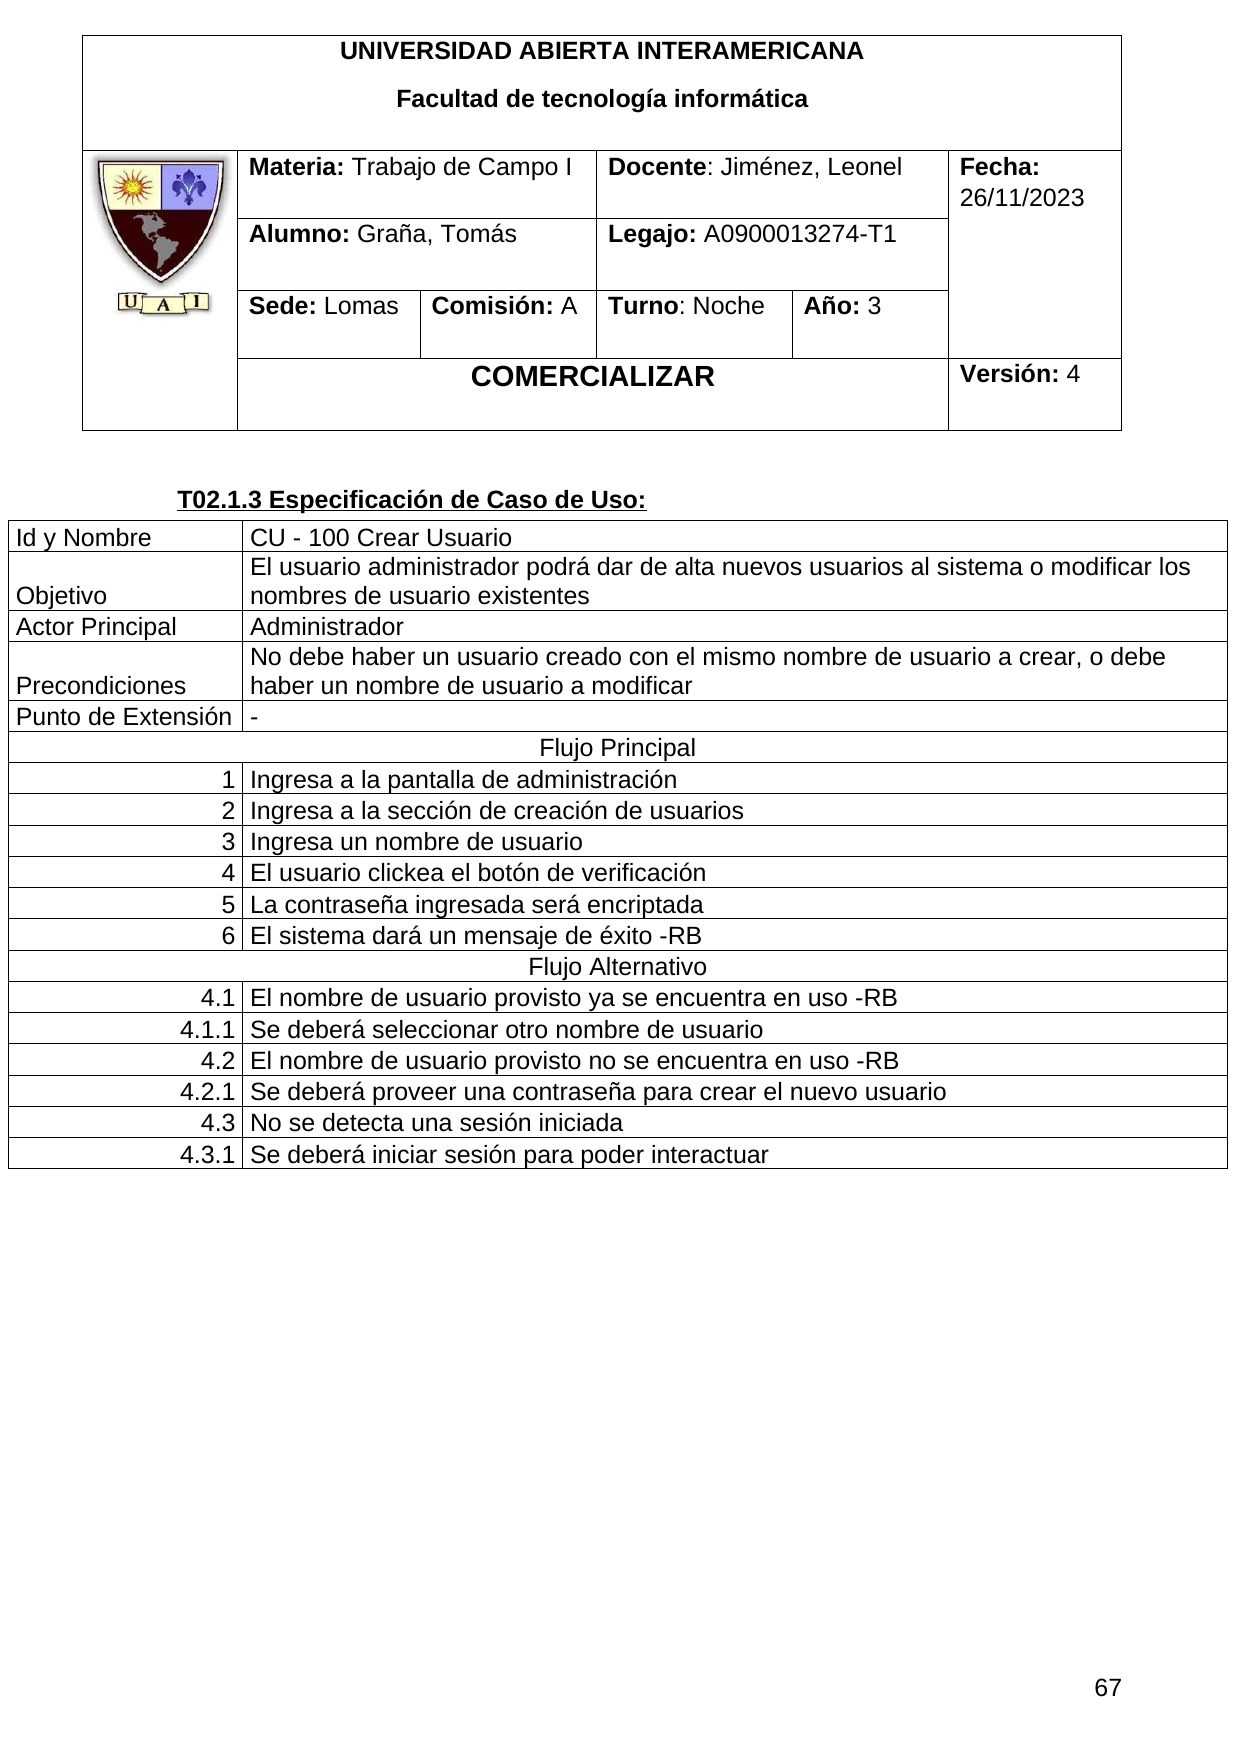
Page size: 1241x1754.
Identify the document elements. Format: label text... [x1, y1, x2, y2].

table_header CU - 100 Crear Usuario [243, 521, 1227, 551]
table_cell El usuario clickea el botón de verificación [243, 857, 1227, 887]
table_cell Ingresa a la pantalla de administración [243, 763, 1227, 793]
table_cell Actor Principal [9, 611, 242, 641]
table_cell 4 [9, 857, 242, 887]
table_cell 3 [9, 826, 242, 856]
table_cell El usuario administrador podrá dar de alta nuevos usuarios al sistema o modificar los nombres de usuario existentes [243, 552, 1227, 610]
table_cell Objetivo [9, 552, 242, 610]
table_cell 5 [9, 888, 242, 918]
table_cell 4.2.1 [9, 1076, 242, 1106]
table_cell 4.1 [9, 982, 242, 1012]
table_cell 1 [9, 763, 242, 793]
table_cell 4.2 [9, 1044, 242, 1074]
table_cell Precondiciones [9, 642, 242, 699]
table_cell 4.3 [9, 1107, 242, 1137]
picture [87, 151, 234, 320]
table_cell La contraseña ingresada será encriptada [243, 888, 1227, 918]
table_header Id y Nombre [9, 521, 242, 551]
table_cell Ingresa a la sección de creación de usuarios [243, 794, 1227, 824]
table_cell Punto de Extensión [9, 701, 242, 731]
table_cell 6 [9, 919, 242, 949]
table_cell Administrador [243, 611, 1227, 641]
table_cell 2 [9, 794, 242, 824]
table_cell El nombre de usuario provisto no se encuentra en uso -RB [243, 1044, 1227, 1074]
table_cell Flujo Alternativo [9, 951, 1227, 981]
table_cell Se deberá seleccionar otro nombre de usuario [243, 1013, 1227, 1043]
table_cell 4.3.1 [9, 1138, 242, 1168]
table_cell No debe haber un usuario creado con el mismo nombre de usuario a crear, o debe haber un nombre de usuario a modificar [243, 642, 1227, 699]
table_cell Se deberá iniciar sesión para poder interactuar [243, 1138, 1227, 1168]
table_cell El sistema dará un mensaje de éxito -RB [243, 919, 1227, 949]
table_cell Ingresa un nombre de usuario [243, 826, 1227, 856]
subtitle T02.1.3 Especificación de Caso de Uso: [177, 485, 1122, 513]
table_cell No se detecta una sesión iniciada [243, 1107, 1227, 1137]
table_cell El nombre de usuario provisto ya se encuentra en uso -RB [243, 982, 1227, 1012]
table_cell - [243, 701, 1227, 731]
table_cell Flujo Principal [9, 732, 1227, 762]
table_cell 4.1.1 [9, 1013, 242, 1043]
table_cell Se deberá proveer una contraseña para crear el nuevo usuario [243, 1076, 1227, 1106]
